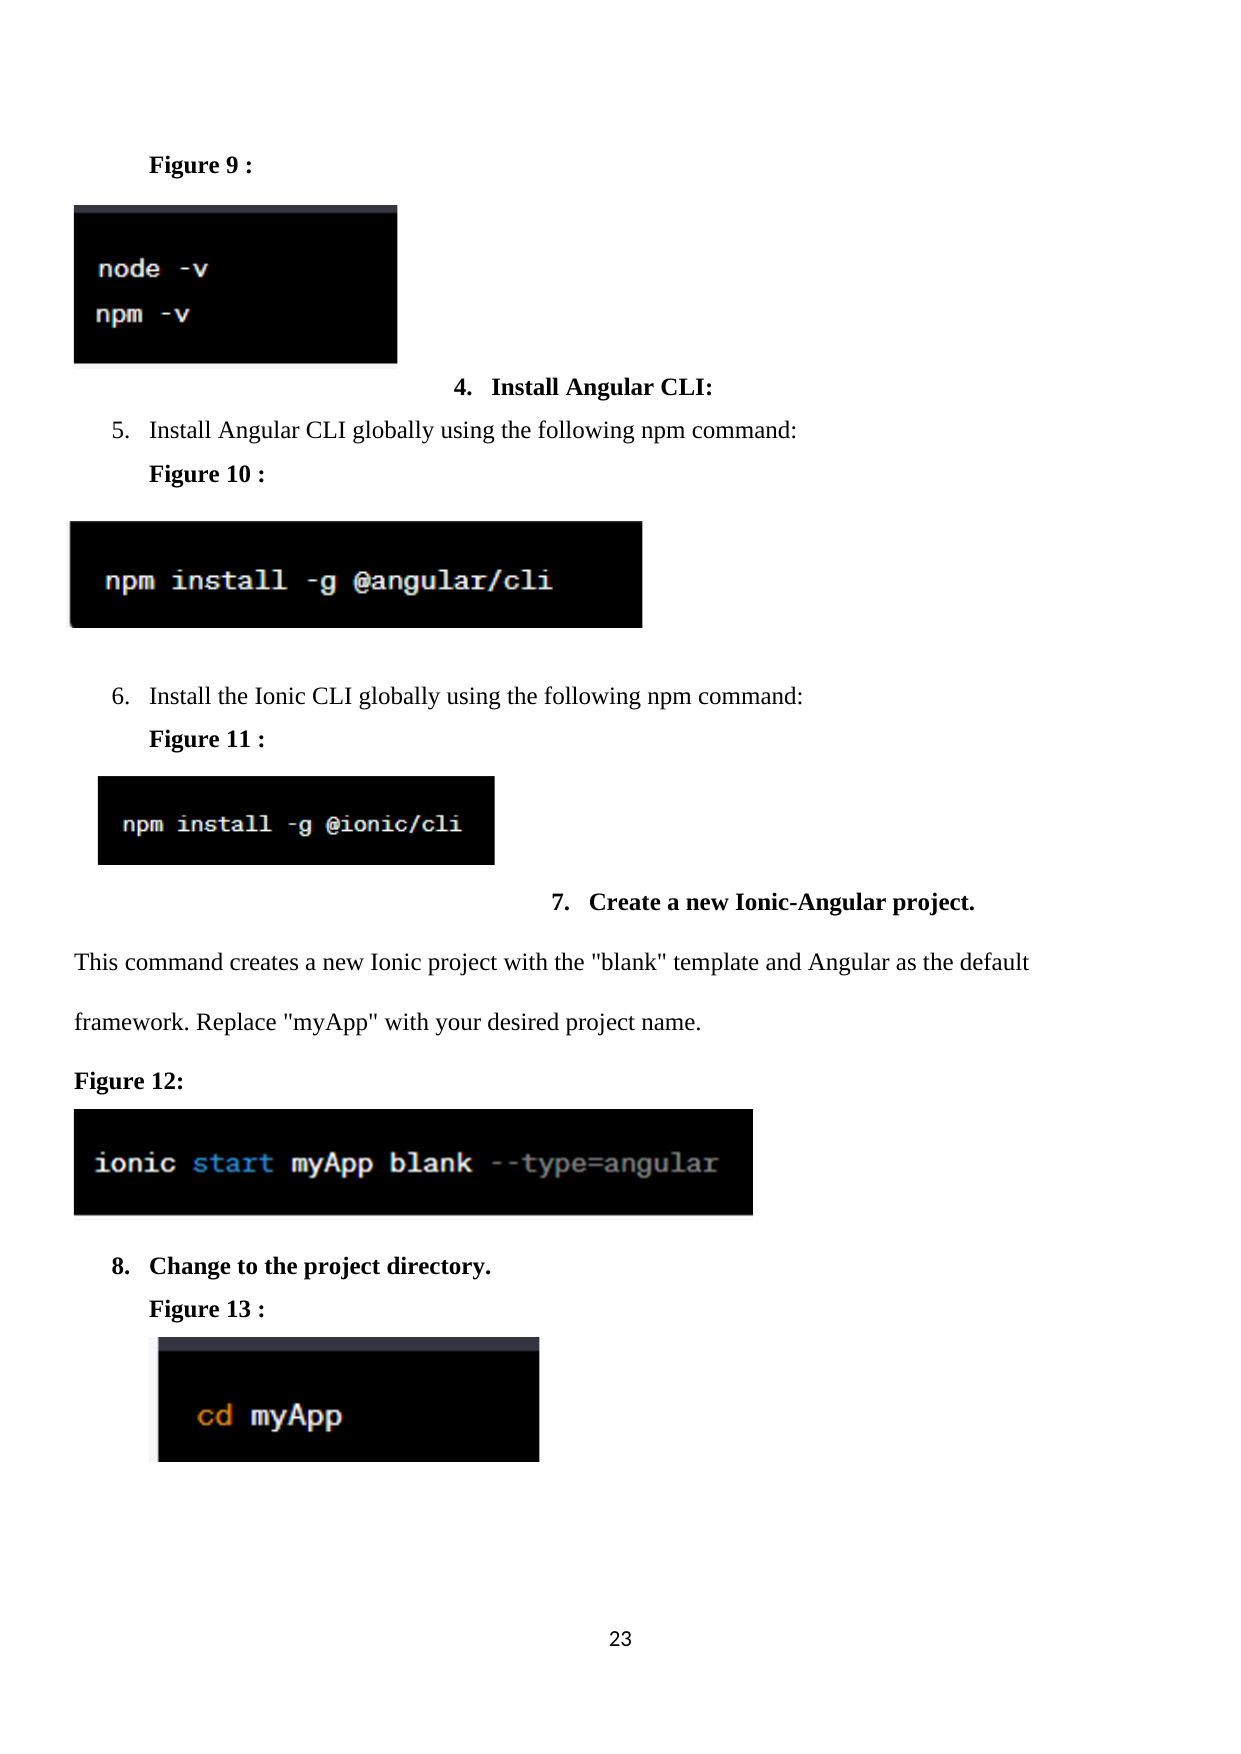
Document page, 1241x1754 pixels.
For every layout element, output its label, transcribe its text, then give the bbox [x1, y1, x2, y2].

picture [97, 776, 495, 865]
list Change to the project directory. [111, 1251, 1166, 1280]
text Figure 12: [74, 1066, 1166, 1095]
picture [148, 1337, 540, 1462]
picture [73, 1109, 753, 1221]
list Create a new Ionic-Angular project. [111, 887, 1166, 916]
list Figure 10 : [149, 459, 1166, 487]
picture [73, 205, 398, 369]
list Figure 11 : [149, 724, 1166, 753]
list Install Angular CLI globally using the following npm command: [111, 416, 1166, 444]
picture [66, 521, 643, 628]
list Figure 9 : [149, 150, 1166, 179]
list Figure 13 : [149, 1294, 1166, 1323]
text framework. Replace "myApp" with your desired project name. [74, 1007, 1166, 1035]
list Install the Ionic CLI globally using the following npm command: [111, 681, 1166, 710]
list Install Angular CLI: [111, 372, 1166, 401]
text This command creates a new Ionic project with the "blank" template and Angular as the default [74, 947, 1166, 976]
